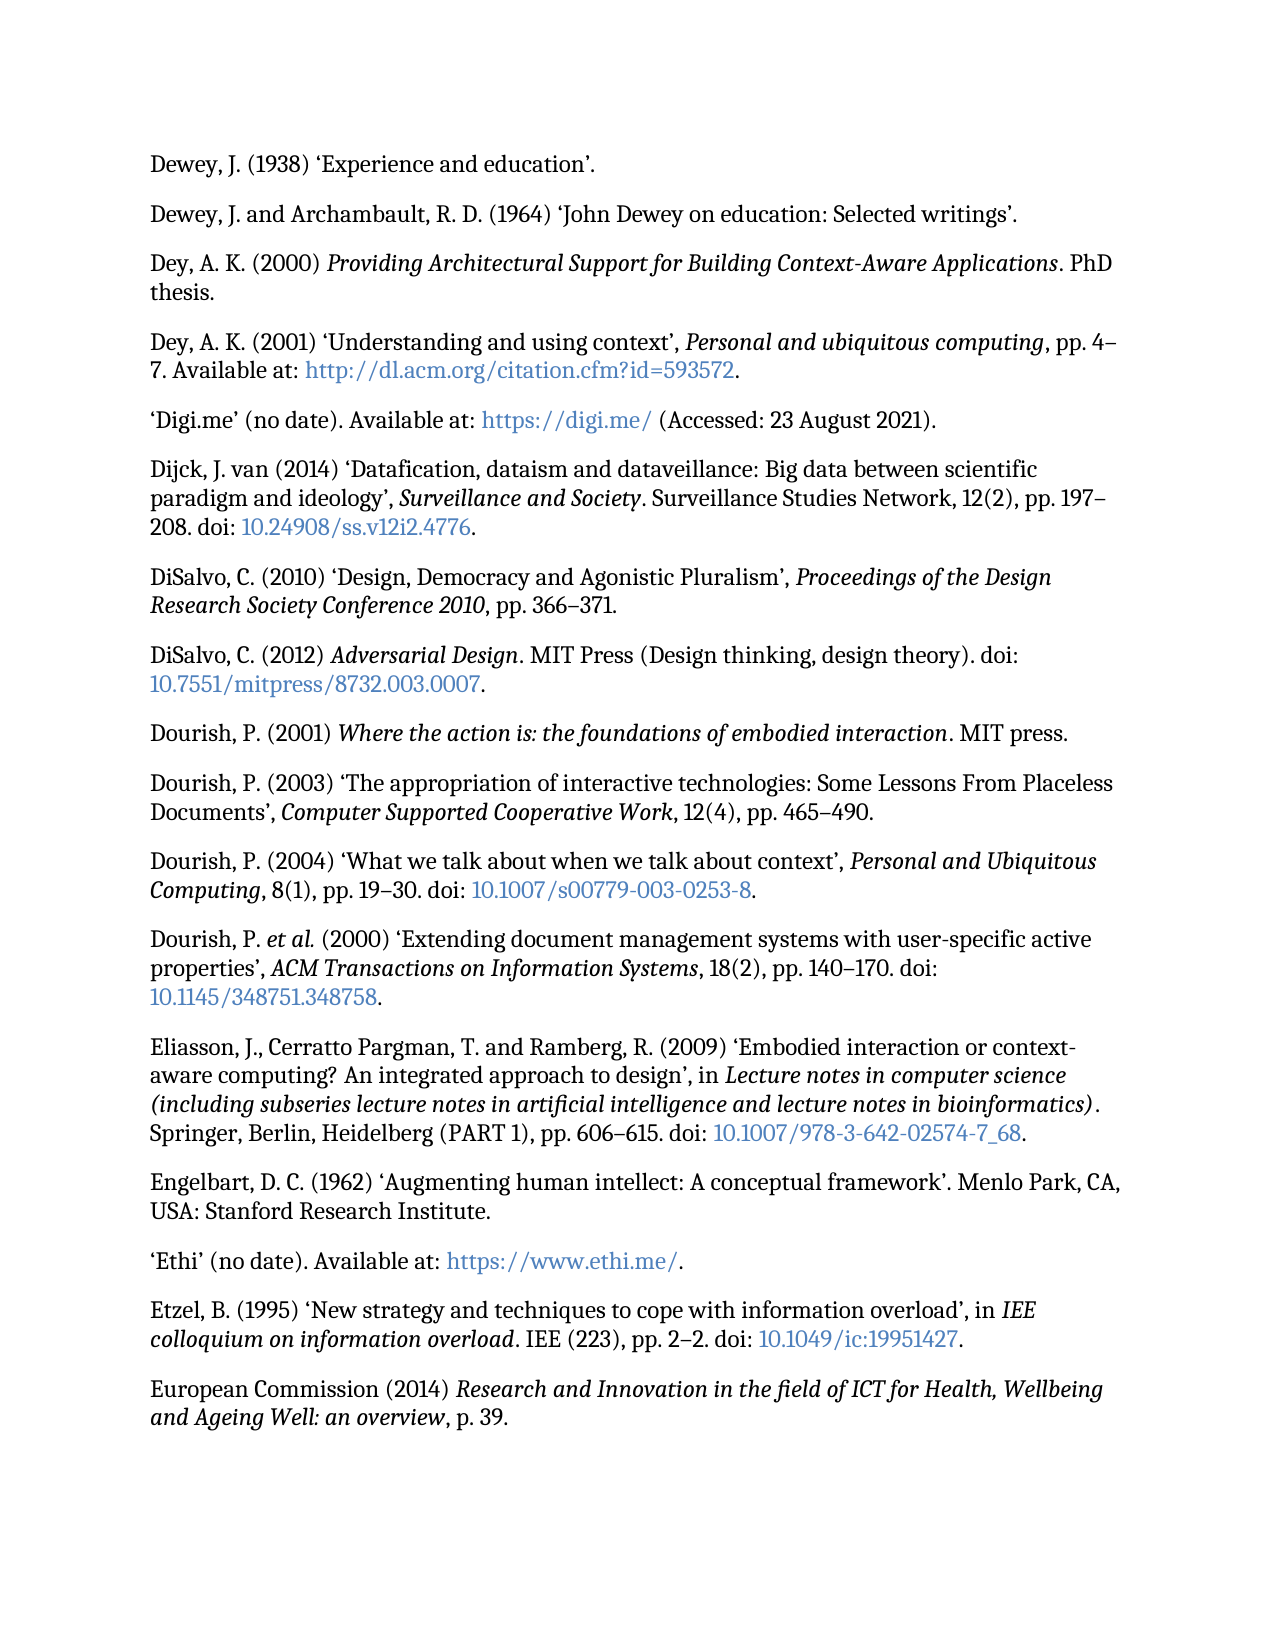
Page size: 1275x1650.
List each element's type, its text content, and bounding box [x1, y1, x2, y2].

text Dewey, J. and Archambault, R. D. (1964) ‘John Dewey on education: Selected writings’. [150, 199, 1125, 228]
text Dourish, P. (2003) ‘The appropriation of interactive technologies: Some Lessons From Placeless Documents’, Computer Supported Cooperative Work, 12(4), pp. 465–490. [150, 769, 1125, 826]
text Dey, A. K. (2001) ‘Understanding and using context’, Personal and ubiquitous computing, pp. 4–7. Available at: http://dl.acm.org/citation.cfm?id=593572. [150, 327, 1125, 385]
text Dey, A. K. (2000) Providing Architectural Support for Building Context-Aware Applications. PhD thesis. [150, 249, 1125, 307]
text Etzel, B. (1995) ‘New strategy and techniques to cope with information overload’, in IEE colloquium on information overload. IEE (223), pp. 2–2. doi: 10.1049/ic:19951427. [150, 1296, 1125, 1354]
text European Commission (2014) Research and Innovation in the field of ICT for Health, Wellbeing and Ageing Well: an overview, p. 39. [150, 1374, 1125, 1432]
text Dourish, P. (2004) ‘What we talk about when we talk about context’, Personal and Ubiquitous Computing, 8(1), pp. 19–30. doi: 10.1007/s00779-003-0253-8. [150, 847, 1125, 904]
text Dourish, P. et al. (2000) ‘Extending document management systems with user-specific active properties’, ACM Transactions on Information Systems, 18(2), pp. 140–170. doi: 10.1145/348751.348758. [150, 925, 1125, 1012]
text Eliasson, J., Cerratto Pargman, T. and Ramberg, R. (2009) ‘Embodied interaction or context-aware computing? An integrated approach to design’, in Lecture notes in computer science (including subseries lecture notes in artificial intelligence and lecture notes in bioinformatics). Springer, Berlin, Heidelberg (PART 1), pp. 606–615. doi: 10.1007/978-3-642-02574-7_68. [150, 1032, 1125, 1147]
text ‘Ethi’ (no date). Available at: https://www.ethi.me/. [150, 1247, 1125, 1275]
text ‘Digi.me’ (no date). Available at: https://digi.me/ (Accessed: 23 August 2021). [150, 406, 1125, 434]
text Dewey, J. (1938) ‘Experience and education’. [150, 150, 1125, 179]
text Dourish, P. (2001) Where the action is: the foundations of embodied interaction. MIT press. [150, 719, 1125, 748]
text Engelbart, D. C. (1962) ‘Augmenting human intellect: A conceptual framework’. Menlo Park, CA, USA: Stanford Research Institute. [150, 1168, 1125, 1226]
text DiSalvo, C. (2010) ‘Design, Democracy and Agonistic Pluralism’, Proceedings of the Design Research Society Conference 2010, pp. 366–371. [150, 562, 1125, 620]
text DiSalvo, C. (2012) Adversarial Design. MIT Press (Design thinking, design theory). doi: 10.7551/mitpress/8732.003.0007. [150, 641, 1125, 698]
text Dijck, J. van (2014) ‘Datafication, dataism and dataveillance: Big data between scientific paradigm and ideology’, Surveillance and Society. Surveillance Studies Network, 12(2), pp. 197–208. doi: 10.24908/ss.v12i2.4776. [150, 455, 1125, 542]
